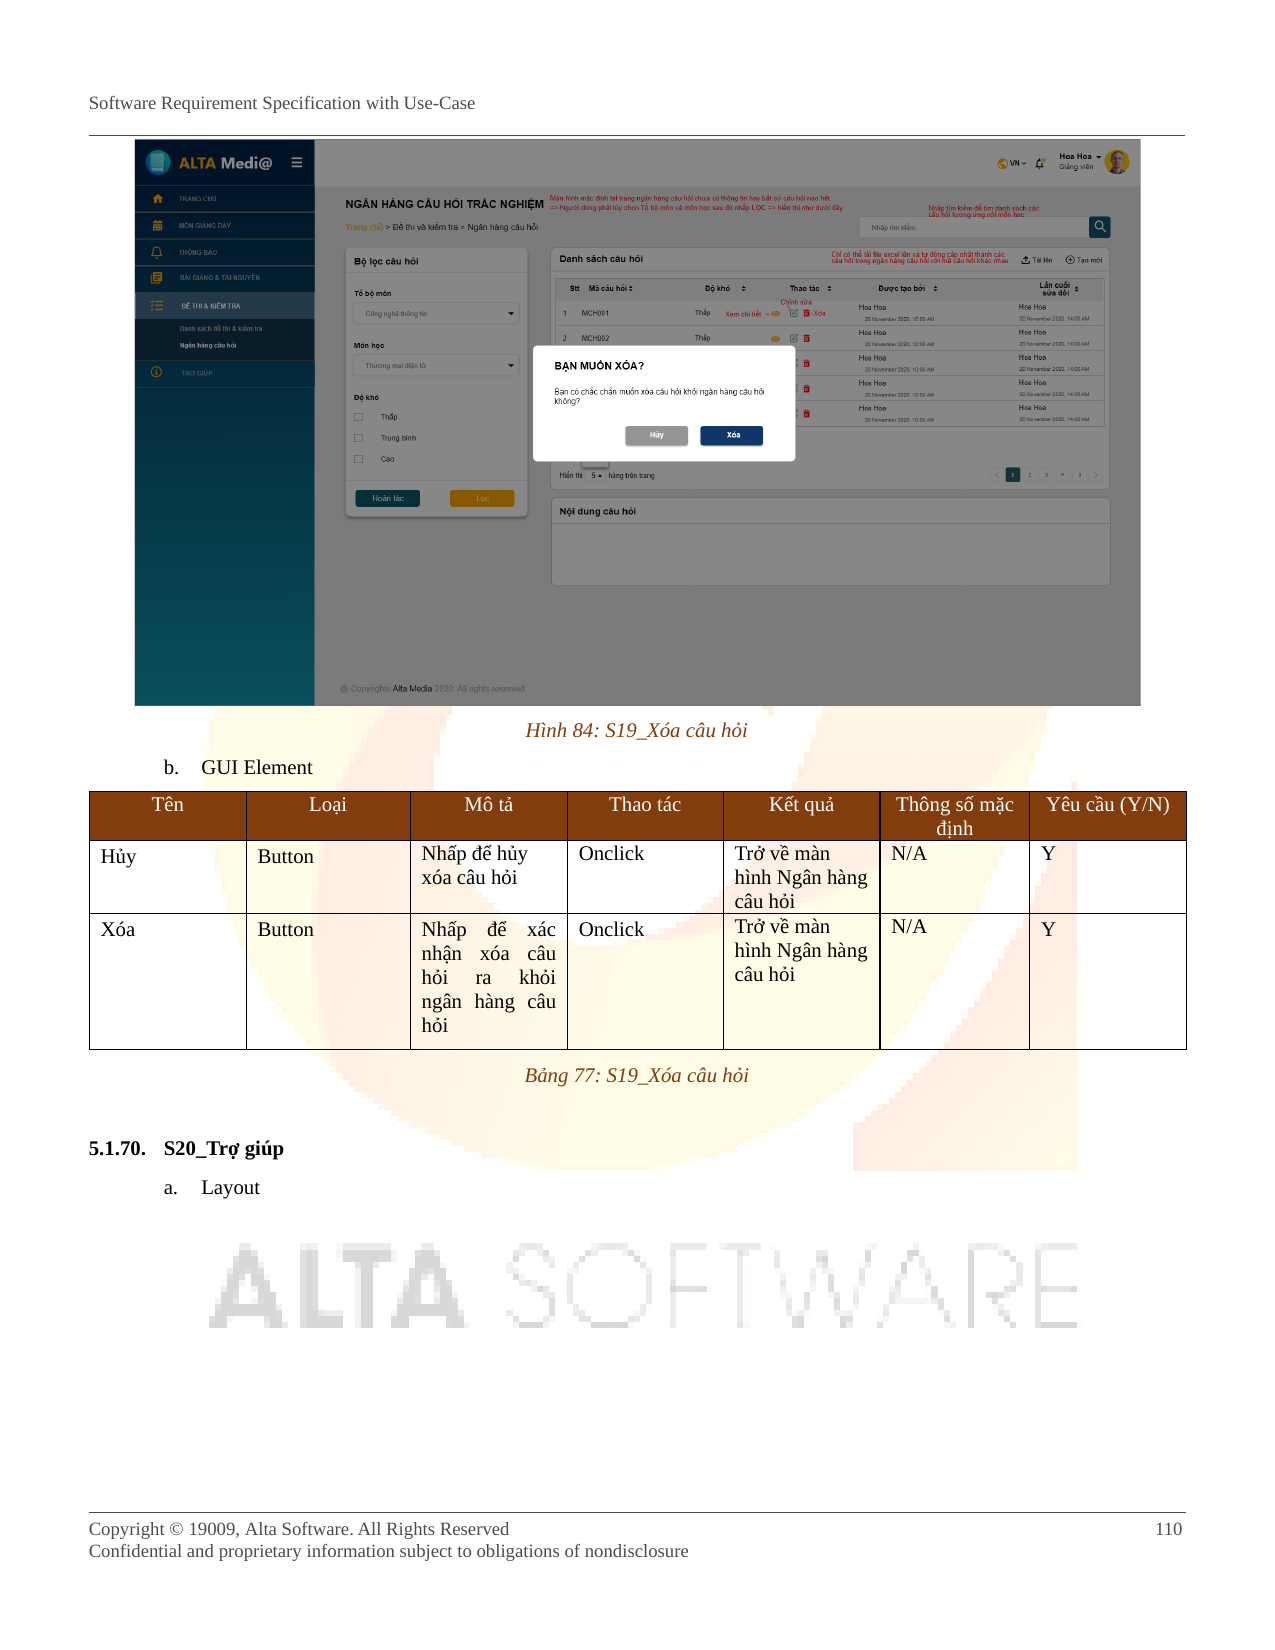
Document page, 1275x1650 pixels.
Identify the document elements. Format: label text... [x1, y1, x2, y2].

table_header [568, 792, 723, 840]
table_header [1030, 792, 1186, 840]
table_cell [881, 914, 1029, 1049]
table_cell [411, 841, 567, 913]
text Hình 84: S19_Xóa câu hỏi [88, 718, 1186, 742]
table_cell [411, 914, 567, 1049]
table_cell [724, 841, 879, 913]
picture [134, 139, 1141, 706]
text Bảng 77: S19_Xóa câu hỏi [88, 1063, 1186, 1087]
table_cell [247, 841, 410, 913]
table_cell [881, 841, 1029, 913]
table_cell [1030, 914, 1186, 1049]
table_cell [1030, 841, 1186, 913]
list GUI Element [163, 754, 1186, 779]
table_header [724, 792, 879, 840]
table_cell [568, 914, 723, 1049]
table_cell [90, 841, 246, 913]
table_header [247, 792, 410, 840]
list Layout [163, 1175, 1186, 1199]
subtitle S20_Trợ giúp [88, 1136, 1186, 1160]
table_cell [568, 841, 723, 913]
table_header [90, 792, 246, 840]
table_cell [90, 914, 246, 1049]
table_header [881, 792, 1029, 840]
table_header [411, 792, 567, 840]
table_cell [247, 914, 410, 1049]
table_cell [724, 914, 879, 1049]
